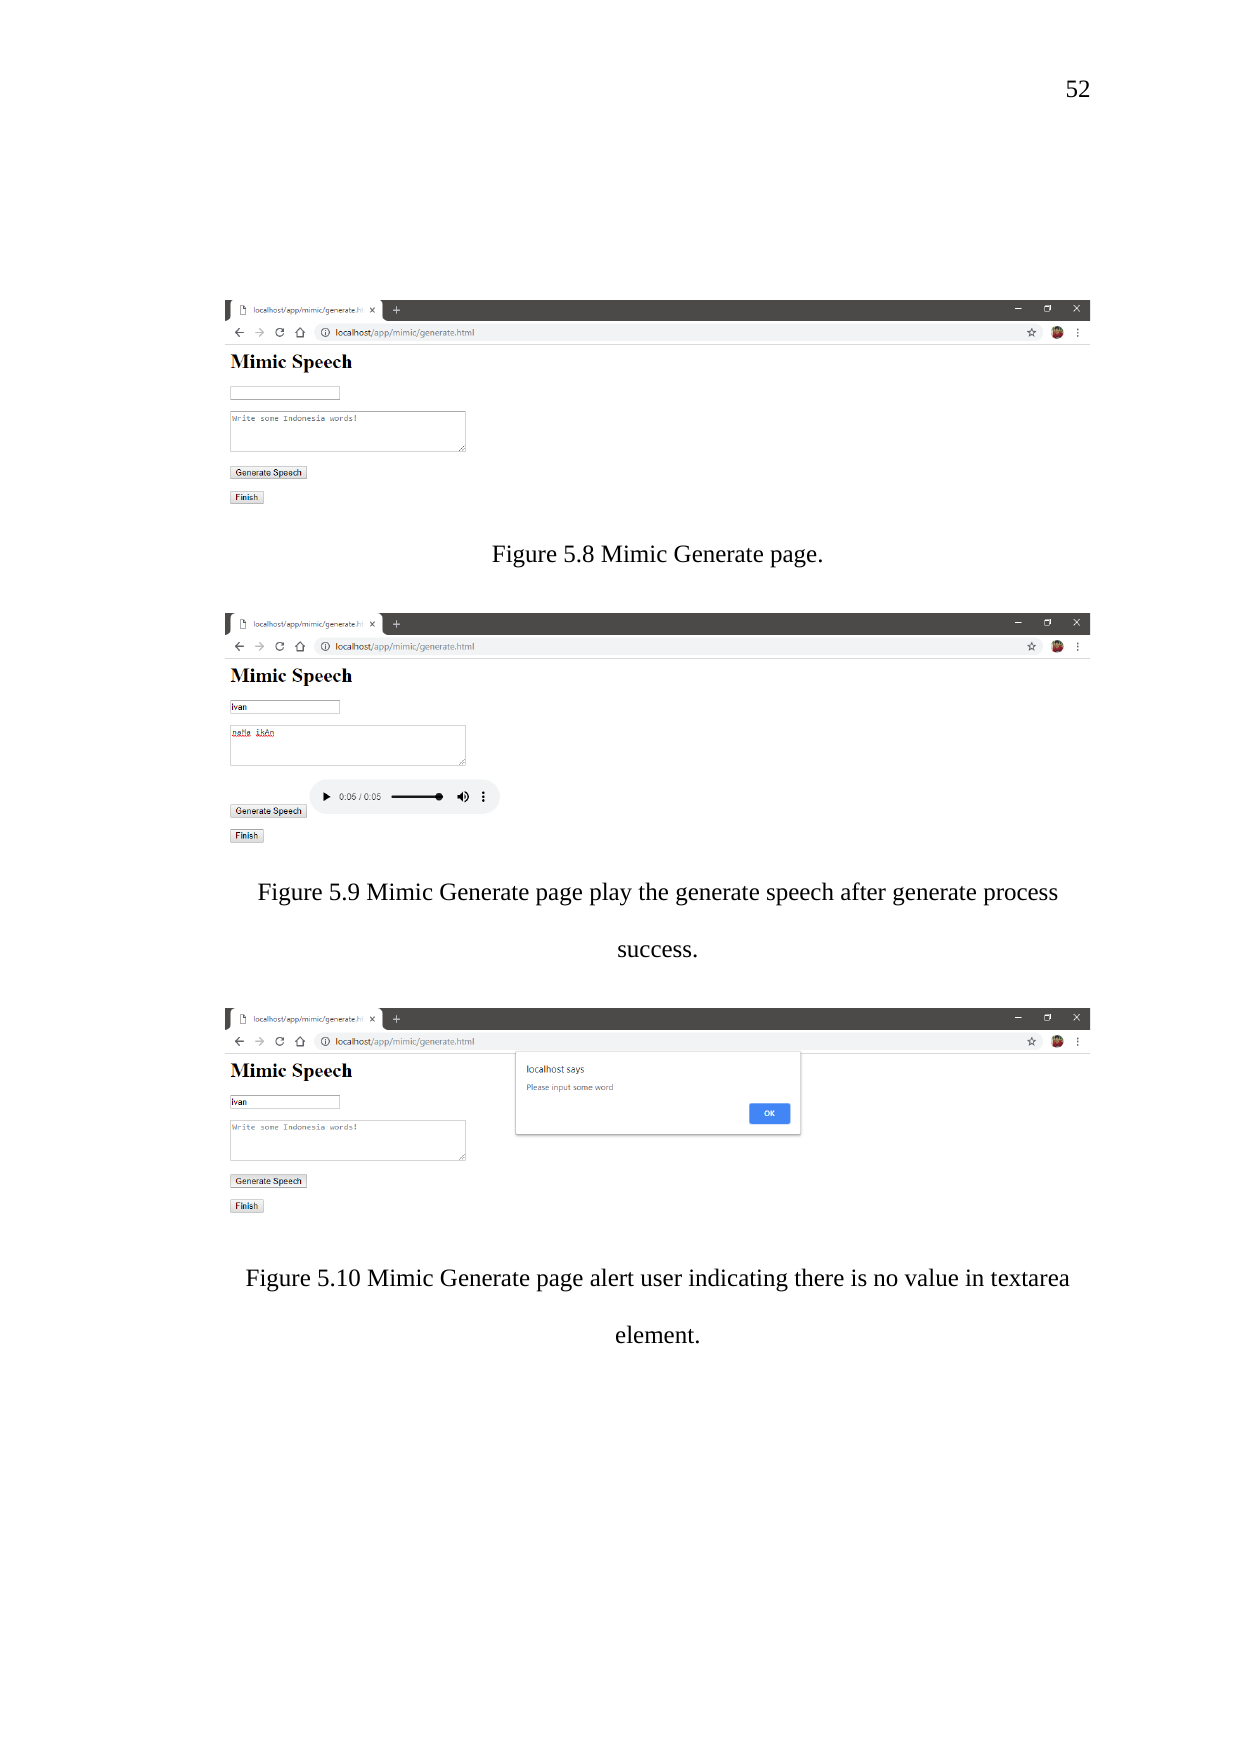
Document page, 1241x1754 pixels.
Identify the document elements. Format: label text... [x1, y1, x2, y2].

text Figure 5.9 Mimic Generate page play the generate speech after generate process success. [225, 877, 1090, 963]
picture [225, 613, 1091, 861]
picture [225, 300, 1091, 523]
picture [225, 1008, 1091, 1247]
text Figure 5.8 Mimic Generate page. [225, 539, 1090, 568]
text Figure 5.10 Mimic Generate page alert user indicating there is no value in textarea element. [225, 1263, 1090, 1349]
